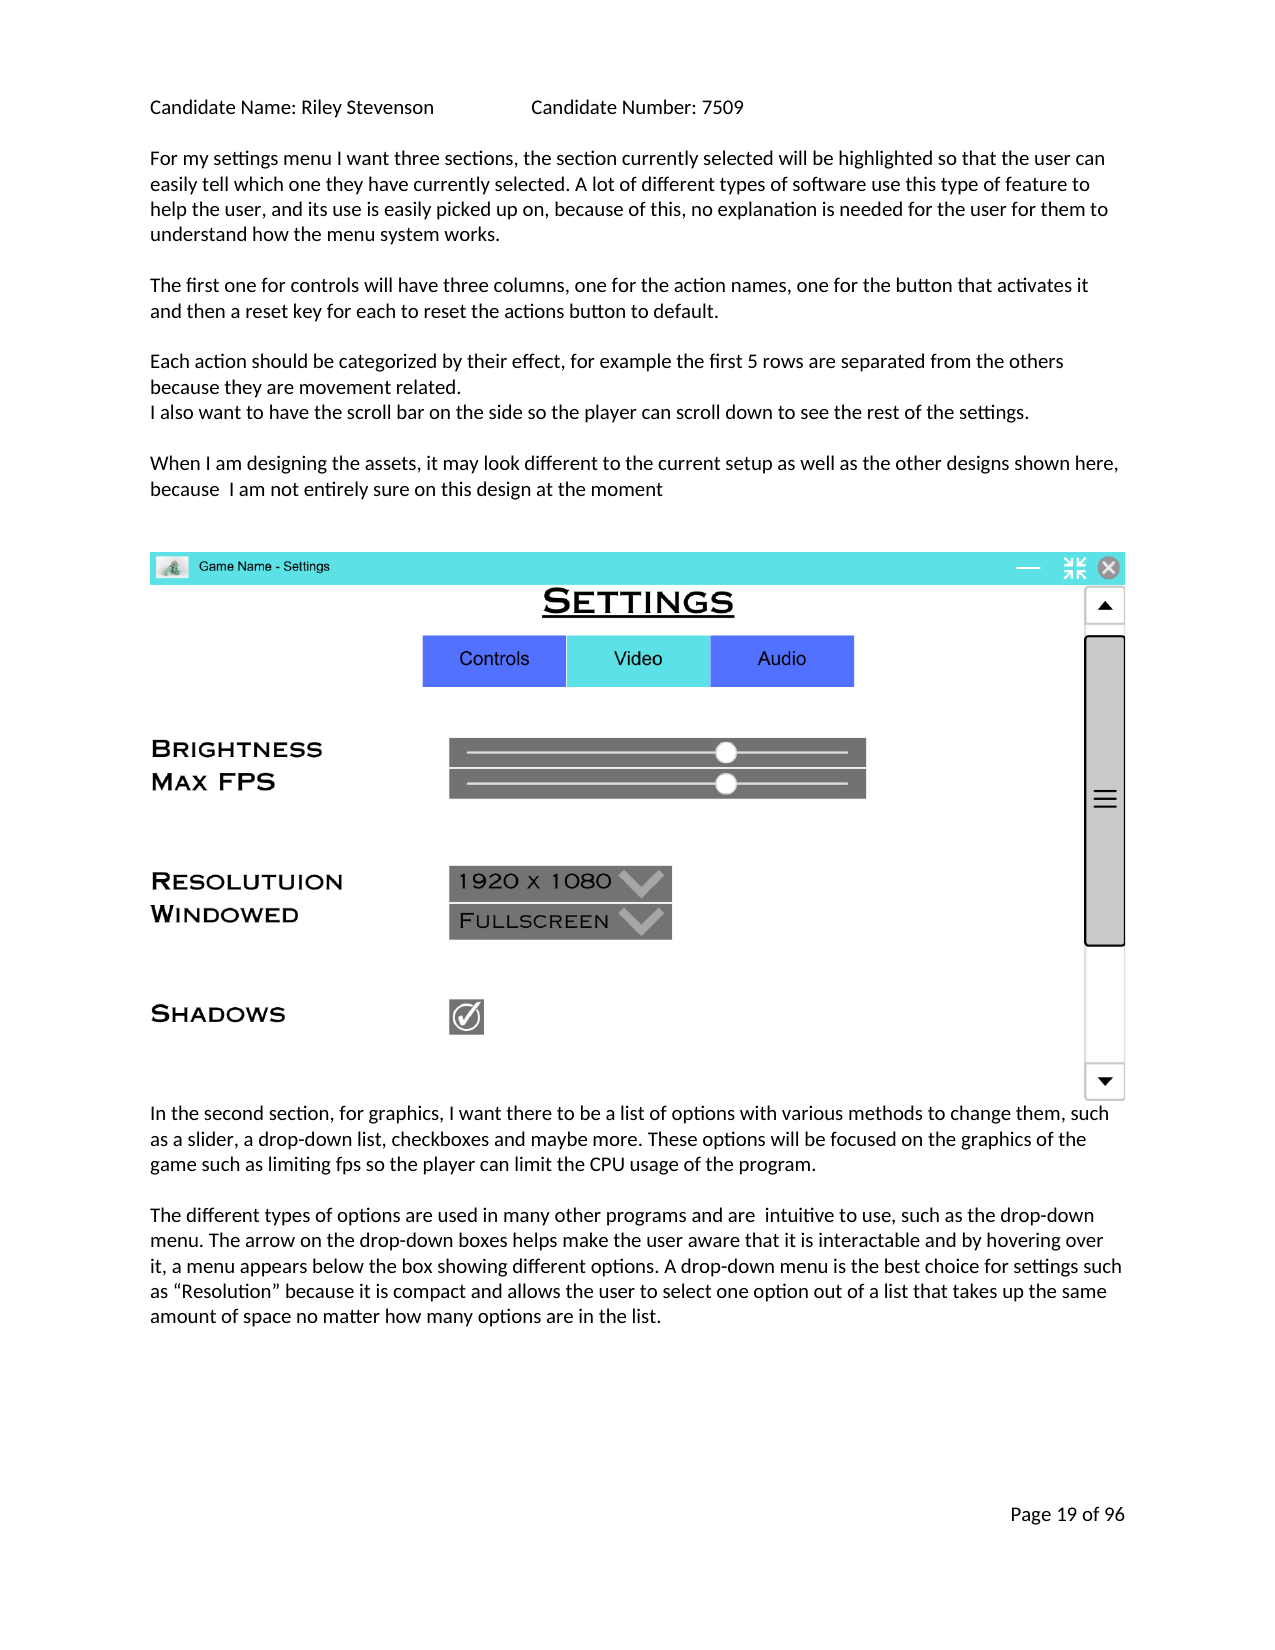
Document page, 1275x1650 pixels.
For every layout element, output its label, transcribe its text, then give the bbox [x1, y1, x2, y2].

picture [150, 552, 1125, 1101]
text The first one for controls will have three columns, one for the action names, one for the button that activates it and then a reset key for each to reset the actions button to default. [150, 272, 1125, 323]
text The different types of options are used in many other programs and are intuitive to use, such as the drop-down menu. The arrow on the drop-down boxes helps make the user aware that it is interactable and by hovering over it, a menu appears below the box showing different options. A drop-down menu is the best choice for settings such as “Resolution” because it is compact and allows the user to select one option out of a list that takes up the same amount of space no matter how many options are in the list. [150, 1202, 1125, 1329]
text I also want to have the scroll bar on the side so the player can scroll down to see the rest of the settings. [150, 399, 1125, 425]
text In the second section, for graphics, I want there to be a list of options with various methods to change them, such as a slider, a drop-down list, checkboxes and maybe more. These options will be focused on the graphics of the game such as limiting fps so the player can limit the CPU usage of the program. [150, 1101, 1125, 1177]
text For my settings menu I want three sections, the section currently selected will be highlighted so that the user can easily tell which one they have currently selected. A lot of different types of software use this type of feature to help the user, and its use is easily picked up on, because of this, no explanation is needed for the user for them to understand how the menu system works. [150, 145, 1125, 247]
text When I am designing the assets, it may look different to the current setup as well as the other designs shown here, because I am not entirely sure on this design at the moment [150, 450, 1125, 501]
text Each action should be categorized by their effect, for example the first 5 rows are separated from the others because they are movement related. [150, 349, 1125, 399]
